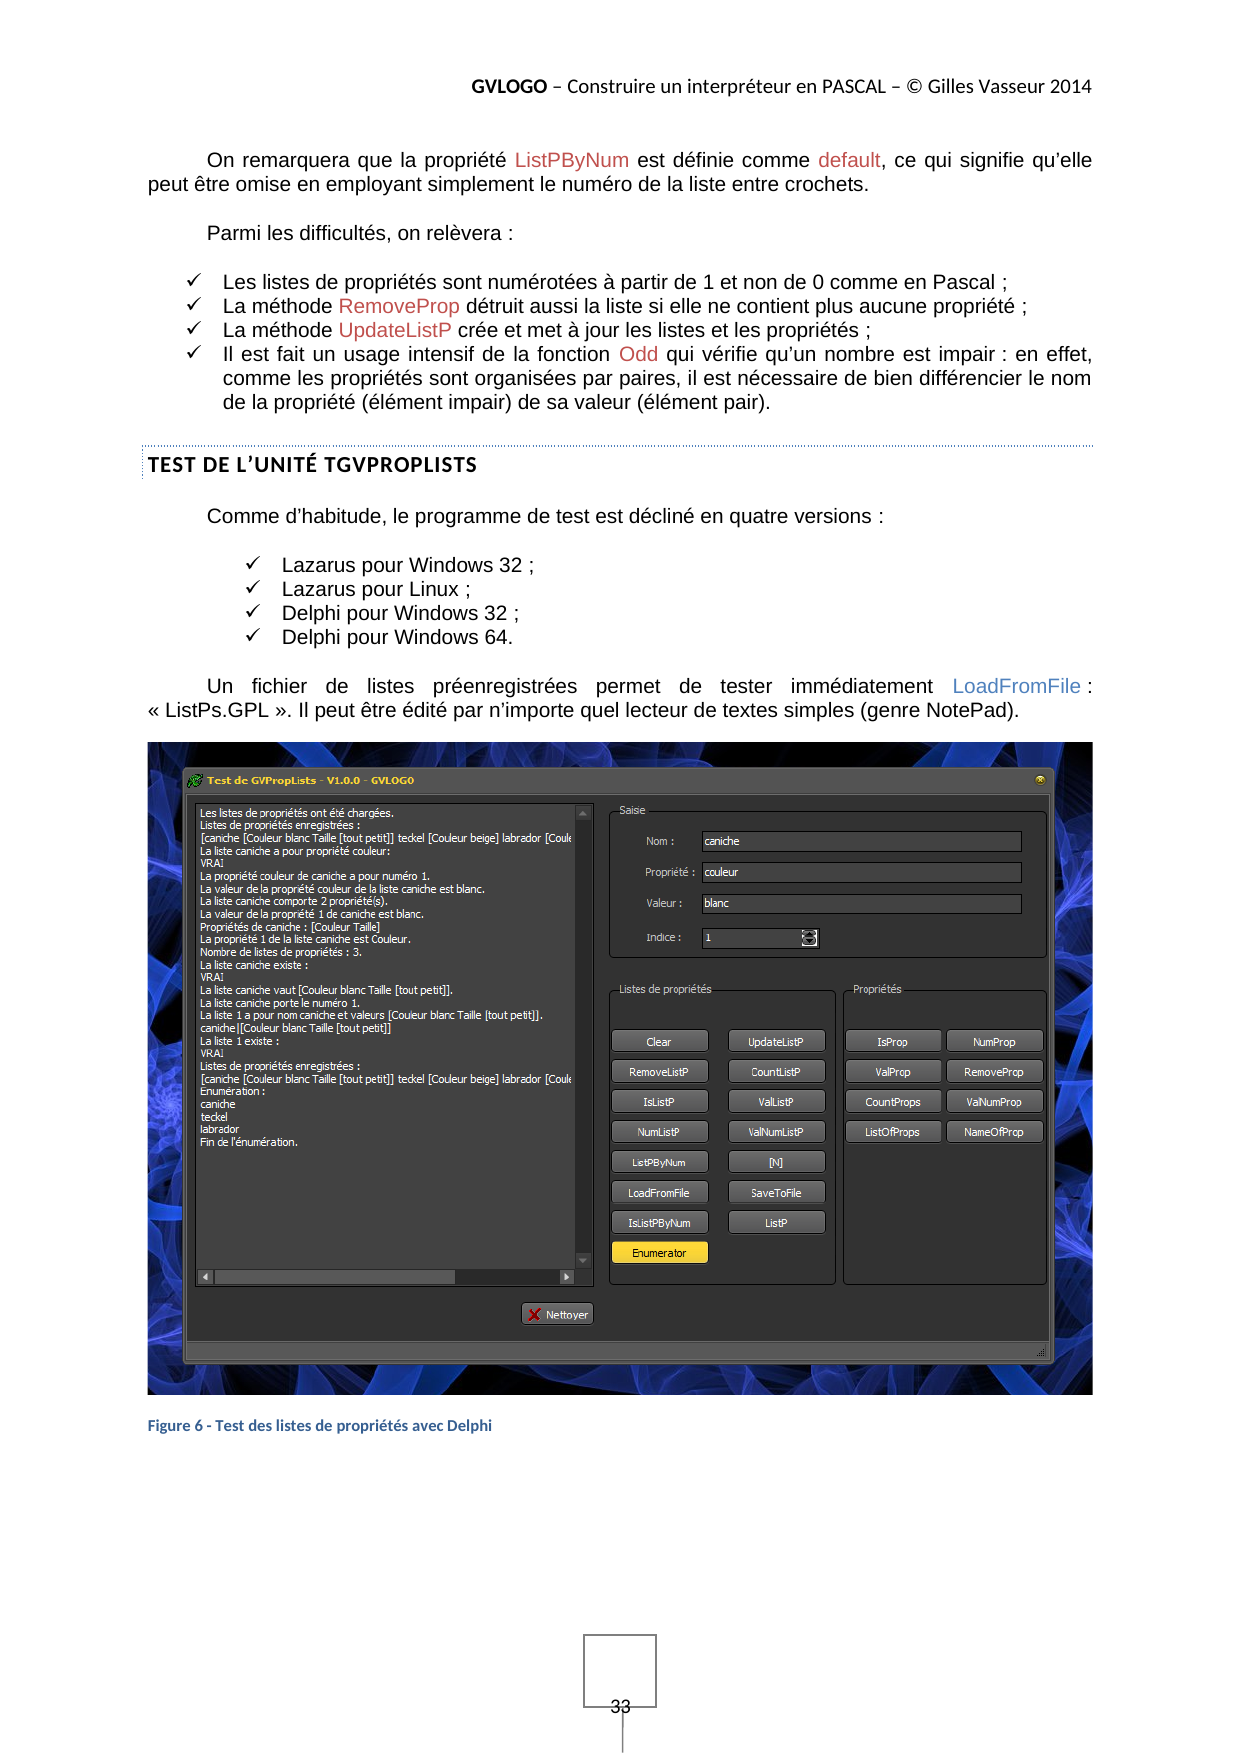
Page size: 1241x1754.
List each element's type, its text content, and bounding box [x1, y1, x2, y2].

text Un fichier de listes préenregistrées permet de tester immédiatement LoadFromFile : « ListPs.GPL ». Il peut être édité par n’importe quel lecteur de textes simples (genre NotePad). [148, 674, 1093, 722]
list Delphi pour Windows 64. [244, 625, 1093, 649]
list Delphi pour Windows 32 ; [244, 601, 1093, 625]
text Parmi les difficultés, on relèvera : [148, 221, 1093, 244]
list La méthode RemoveProp détruit aussi la liste si elle ne contient plus aucune propriété ; [185, 293, 1093, 318]
text Figure 6 - Test des listes de propriétés avec Delphi [148, 1416, 1093, 1436]
list Il est fait un usage intensif de la fonction Odd qui vérifie qu’un nombre est impair : en effet, comme les propriétés sont organisées par paires, il est nécessaire de bien différencier le nom de la propriété (élément impair) de sa valeur (élément pair). [185, 342, 1093, 414]
list La méthode UpdateListP crée et met à jour les listes et les propriétés ; [185, 318, 1093, 342]
text Comme d’habitude, le programme de test est décliné en quatre versions : [148, 504, 1093, 528]
subtitle Test de l’unité TGVPROPLists [142, 445, 1093, 479]
text On remarquera que la propriété ListPByNum est définie comme default, ce qui signifie qu’elle peut être omise en employant simplement le numéro de la liste entre crochets. [148, 148, 1093, 196]
picture [147, 742, 1093, 1395]
list Lazarus pour Linux ; [244, 577, 1093, 601]
list Les listes de propriétés sont numérotées à partir de 1 et non de 0 comme en Pascal ; [185, 269, 1093, 293]
list Lazarus pour Windows 32 ; [244, 553, 1093, 577]
